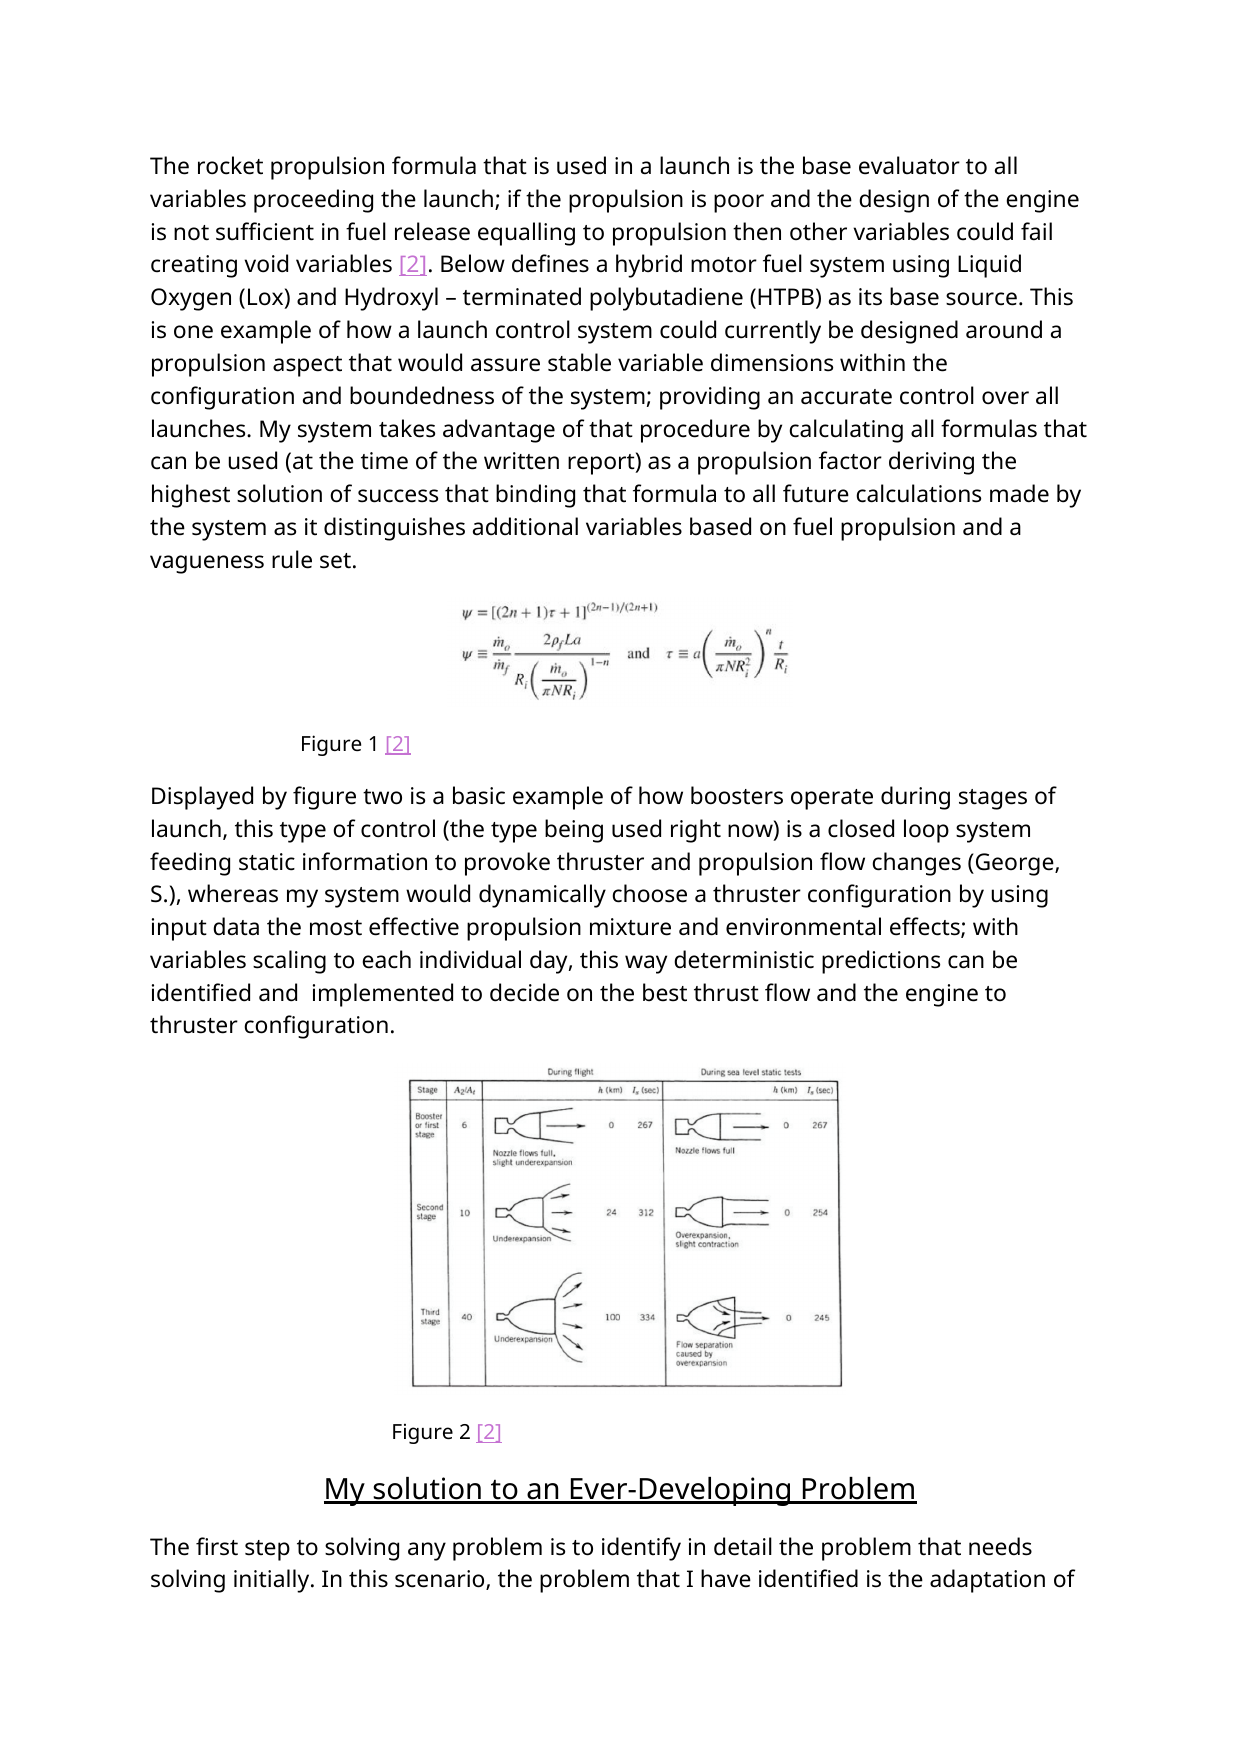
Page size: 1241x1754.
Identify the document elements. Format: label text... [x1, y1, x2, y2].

picture [447, 597, 794, 707]
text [150, 1531, 1090, 1594]
text My solution to an Ever-Developing Problem [150, 1468, 1090, 1508]
text The rocket propulsion formula that is used in a launch is the base evaluator to all variables proceeding the launch; if the propulsion is poor and the design of the engine is not sufficient in fuel release equalling to propulsion then other variables could fail creating void variables [2]. Below defines a hybrid motor fuel system using Liquid Oxygen (Lox) and Hydroxyl – terminated polybutadiene (HTPB) as its base source. This is one example of how a launch control system could currently be designed around a propulsion aspect that would assure stable variable dimensions within the configuration and boundedness of the system; providing an accurate control over all launches. My system takes advantage of that procedure by calculating all formulas that can be used (at the time of the written report) as a propulsion factor deriving the highest solution of success that binding that formula to all future calculations made by the system as it distinguishes additional variables based on fuel propulsion and a vagueness rule set. [150, 150, 1090, 575]
text Figure 2 [2] [375, 1417, 1090, 1446]
text Displayed by figure two is a basic example of how boosters operate during stages of launch, this type of control (the type being used right now) is a closed loop system feeding static information to provoke thruster and propulsion flow changes (George, S.), whereas my system would dynamically choose a thruster configuration by using input data the most effective propulsion mixture and environmental effects; with variables scaling to each individual day, this way deterministic predictions can be identified and implemented to decide on the best thrust flow and the engine to thruster configuration. [150, 780, 1090, 1041]
text Figure 1 [2] [225, 729, 1090, 758]
picture [393, 1063, 847, 1395]
